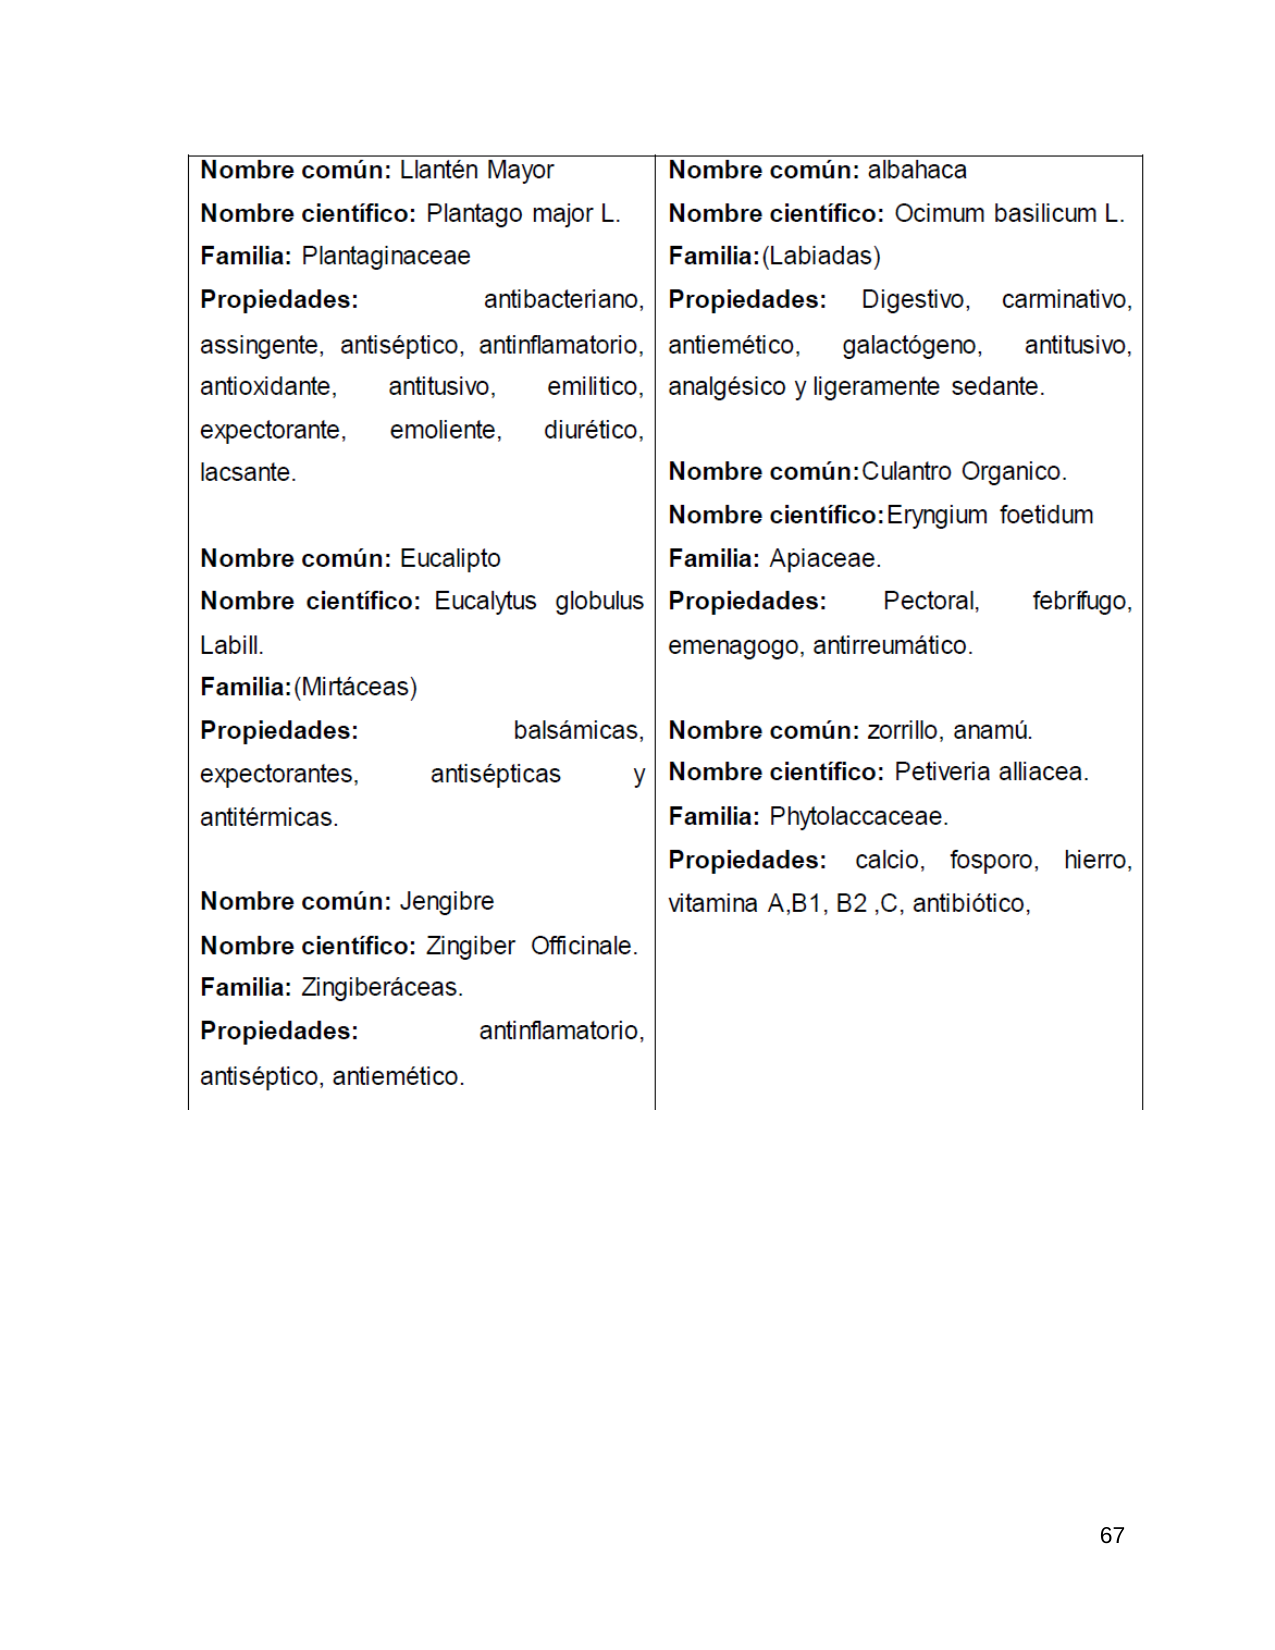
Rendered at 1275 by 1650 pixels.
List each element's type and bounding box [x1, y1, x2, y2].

picture [177, 150, 1152, 1110]
